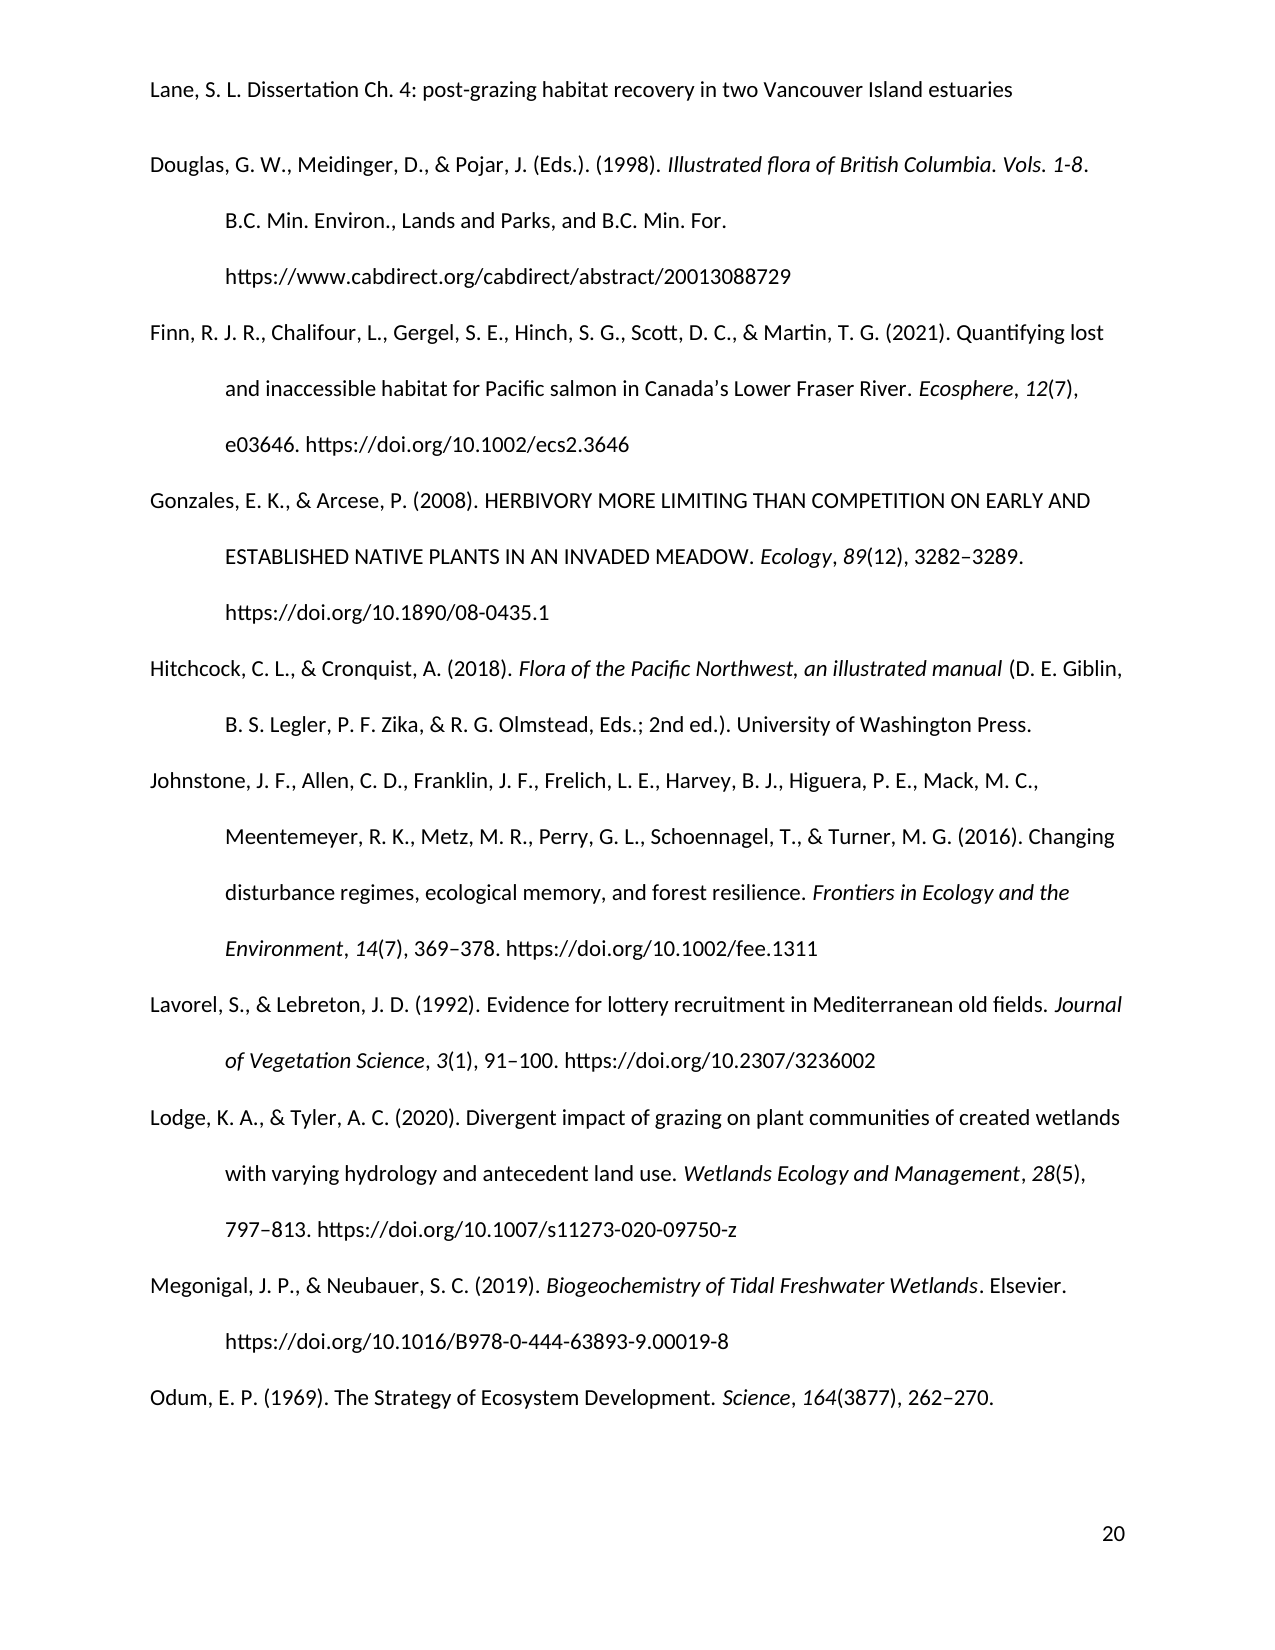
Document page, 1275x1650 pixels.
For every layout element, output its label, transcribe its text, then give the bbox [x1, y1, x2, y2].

text Finn, R. J. R., Chalifour, L., Gergel, S. E., Hinch, S. G., Scott, D. C., & Martin, T. G. (2021). Quantifying lost and inaccessible habitat for Pacific salmon in Canada’s Lower Fraser River. Ecosphere, 12(7), e03646. https://doi.org/10.1002/ecs2.3646 [150, 318, 1125, 458]
text Gonzales, E. K., & Arcese, P. (2008). HERBIVORY MORE LIMITING THAN COMPETITION ON EARLY AND ESTABLISHED NATIVE PLANTS IN AN INVADED MEADOW. Ecology, 89(12), 3282–3289. https://doi.org/10.1890/08-0435.1 [150, 486, 1125, 626]
text Hitchcock, C. L., & Cronquist, A. (2018). Flora of the Pacific Northwest, an illustrated manual (D. E. Giblin, B. S. Legler, P. F. Zika, & R. G. Olmstead, Eds.; 2nd ed.). University of Washington Press. [150, 654, 1125, 738]
text Lavorel, S., & Lebreton, J. D. (1992). Evidence for lottery recruitment in Mediterranean old fields. Journal of Vegetation Science, 3(1), 91–100. https://doi.org/10.2307/3236002 [150, 991, 1125, 1075]
text Johnstone, J. F., Allen, C. D., Franklin, J. F., Frelich, L. E., Harvey, B. J., Higuera, P. E., Mack, M. C., Meentemeyer, R. K., Metz, M. R., Perry, G. L., Schoennagel, T., & Turner, M. G. (2016). Changing disturbance regimes, ecological memory, and forest resilience. Frontiers in Ecology and the Environment, 14(7), 369–378. https://doi.org/10.1002/fee.1311 [150, 766, 1125, 963]
text Megonigal, J. P., & Neubauer, S. C. (2019). Biogeochemistry of Tidal Freshwater Wetlands. Elsevier. https://doi.org/10.1016/B978-0-444-63893-9.00019-8 [150, 1271, 1125, 1355]
text Lodge, K. A., & Tyler, A. C. (2020). Divergent impact of grazing on plant communities of created wetlands with varying hydrology and antecedent land use. Wetlands Ecology and Management, 28(5), 797–813. https://doi.org/10.1007/s11273-020-09750-z [150, 1103, 1125, 1243]
text Odum, E. P. (1969). The Strategy of Ecosystem Development. Science, 164(3877), 262–270. [150, 1383, 1125, 1411]
text Douglas, G. W., Meidinger, D., & Pojar, J. (Eds.). (1998). Illustrated flora of British Columbia. Vols. 1-8. B.C. Min. Environ., Lands and Parks, and B.C. Min. For. https://www.cabdirect.org/cabdirect/abstract/20013088729 [150, 150, 1125, 290]
